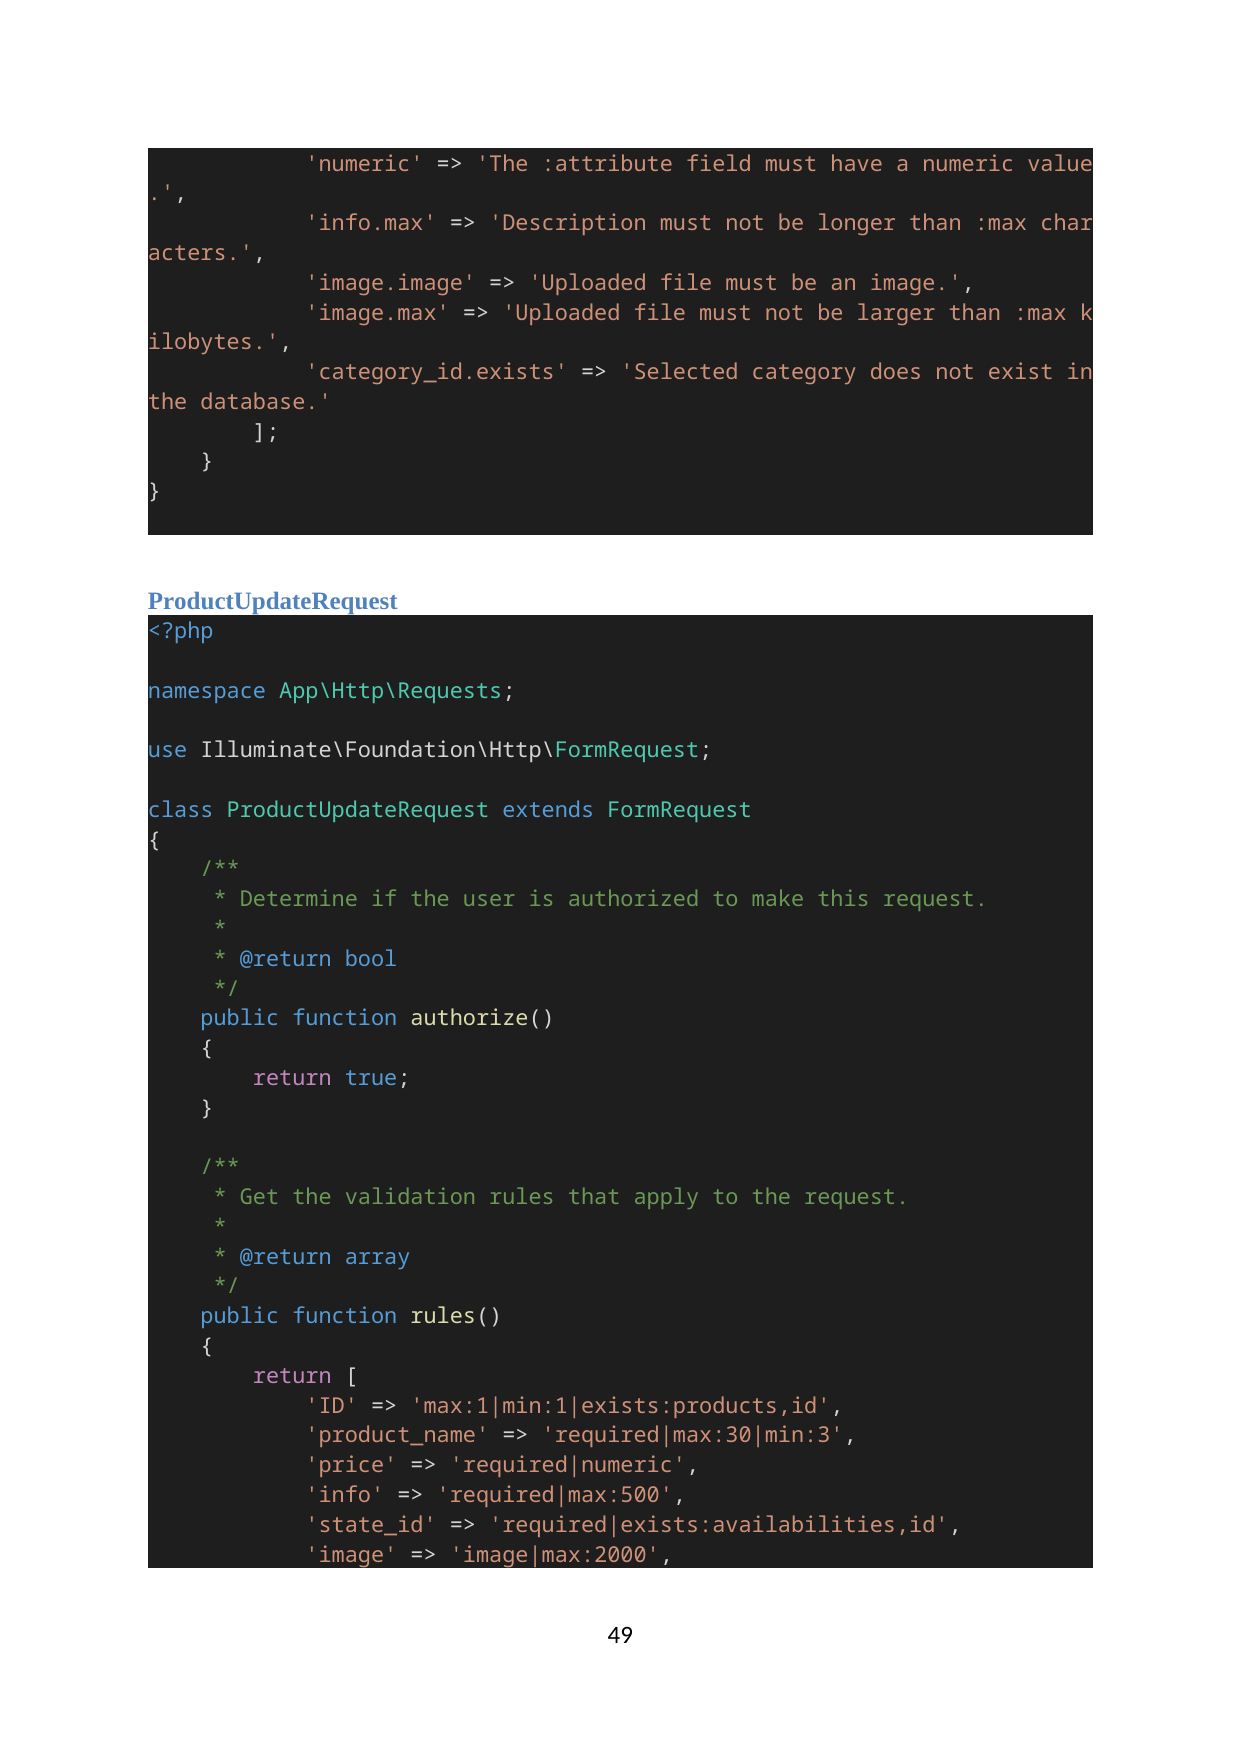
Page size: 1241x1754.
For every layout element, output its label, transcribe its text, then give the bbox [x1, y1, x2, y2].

text return [ [148, 1360, 1093, 1389]
text public function rules() [148, 1300, 1093, 1330]
text * @return array [148, 1241, 1093, 1270]
text } [148, 1092, 1093, 1121]
text 'ID' => 'max:1|min:1|exists:products,id', [148, 1389, 1093, 1419]
text 'image' => 'image|max:2000', [148, 1538, 1093, 1568]
text */ [148, 972, 1093, 1002]
text public function authorize() [148, 1002, 1093, 1032]
text * [148, 1211, 1093, 1241]
text { [148, 1032, 1093, 1062]
text 'state_id' => 'required|exists:availabilities,id', [148, 1509, 1093, 1538]
text * Determine if the user is authorized to make this request. [148, 883, 1093, 913]
text */ [148, 1270, 1093, 1300]
text 'image.image' => 'Uploaded file must be an image.', [148, 267, 1093, 297]
text * Get the validation rules that apply to the request. [148, 1181, 1093, 1211]
text 'info.max' => 'Description must not be longer than :max characters.', [148, 207, 1093, 267]
text <?php [148, 615, 1093, 645]
text * @return bool [148, 943, 1093, 972]
text { [148, 1330, 1093, 1360]
text class ProductUpdateRequest extends FormRequest [148, 794, 1093, 823]
text 'numeric' => 'The :attribute field must have a numeric value.', [148, 148, 1093, 207]
text 'price' => 'required|numeric', [148, 1449, 1093, 1479]
text { [148, 823, 1093, 853]
text 'info' => 'required|max:500', [148, 1479, 1093, 1509]
text use Illuminate\Foundation\Http\FormRequest; [148, 734, 1093, 764]
text 'category_id.exists' => 'Selected category does not exist in the database.' [148, 356, 1093, 416]
text 'product_name' => 'required|max:30|min:3', [148, 1419, 1093, 1449]
text } [148, 446, 1093, 475]
text return true; [148, 1062, 1093, 1092]
subtitle ProductUpdateRequest [148, 586, 1093, 615]
text } [148, 475, 1093, 505]
text namespace App\Http\Requests; [148, 674, 1093, 704]
text * [148, 913, 1093, 943]
text ]; [148, 416, 1093, 446]
text /** [148, 1151, 1093, 1181]
text 'image.max' => 'Uploaded file must not be larger than :max kilobytes.', [148, 297, 1093, 356]
text /** [148, 853, 1093, 883]
